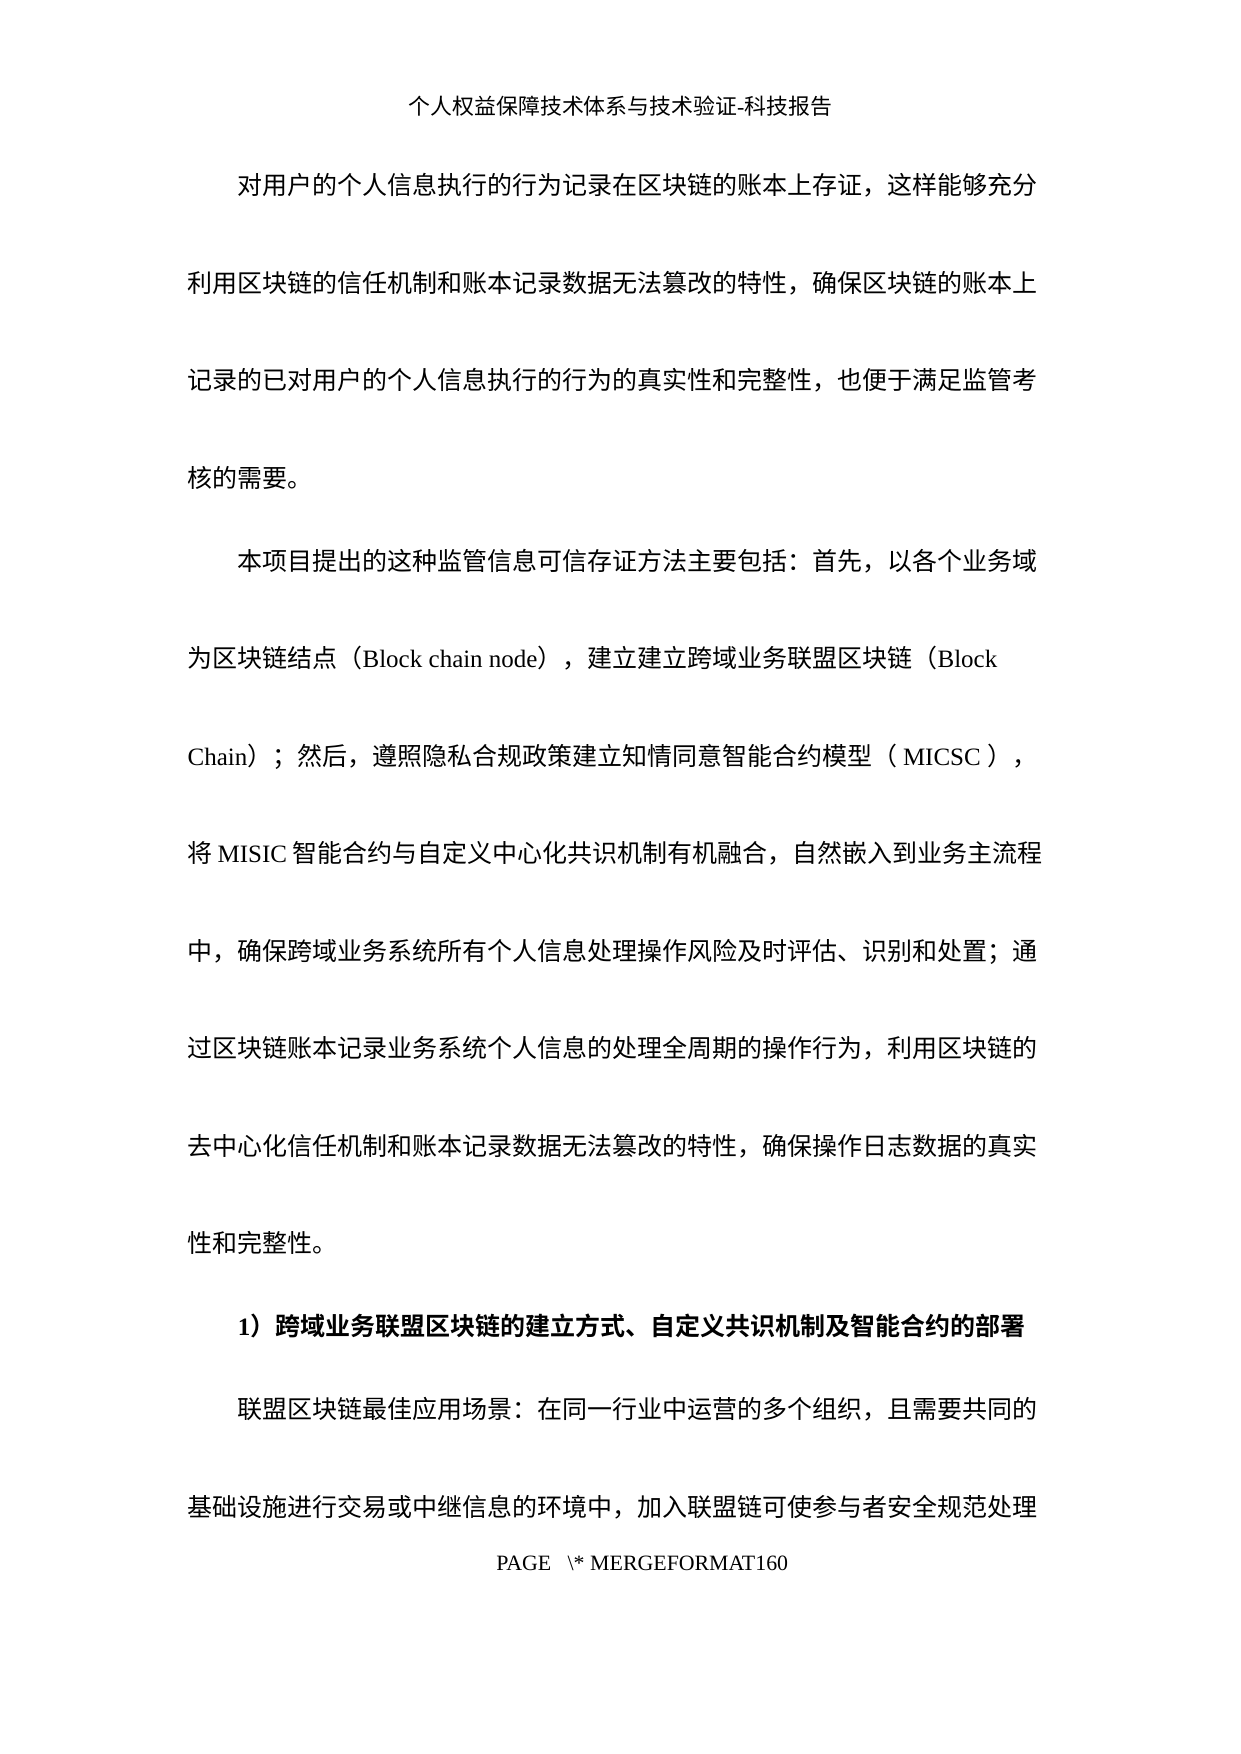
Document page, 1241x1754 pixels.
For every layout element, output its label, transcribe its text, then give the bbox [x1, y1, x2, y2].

text 对用户的个人信息执行的行为记录在区块链的账本上存证，这样能够充分利用区块链的信任机制和账本记录数据无法篡改的特性，确保区块链的账本上记录的已对用户的个人信息执行的行为的真实性和完整性，也便于满足监管考核的需要。 [187, 151, 1053, 509]
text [187, 1376, 1053, 1538]
text 1）跨域业务联盟区块链的建立方式、自定义共识机制及智能合约的部署 [187, 1292, 1053, 1357]
text 本项目提出的这种监管信息可信存证方法主要包括：首先，以各个业务域为区块链结点（Block chain node），建立建立跨域业务联盟区块链（Block Chain）；然后，遵照隐私合规政策建立知情同意智能合约模型（ MICSC ），将MISIC智能合约与自定义中心化共识机制有机融合，自然嵌入到业务主流程中，确保跨域业务系统所有个人信息处理操作风险及时评估、识别和处置；通过区块链账本记录业务系统个人信息的处理全周期的操作行为，利用区块链的去中心化信任机制和账本记录数据无法篡改的特性，确保操作日志数据的真实性和完整性。 [187, 527, 1053, 1274]
